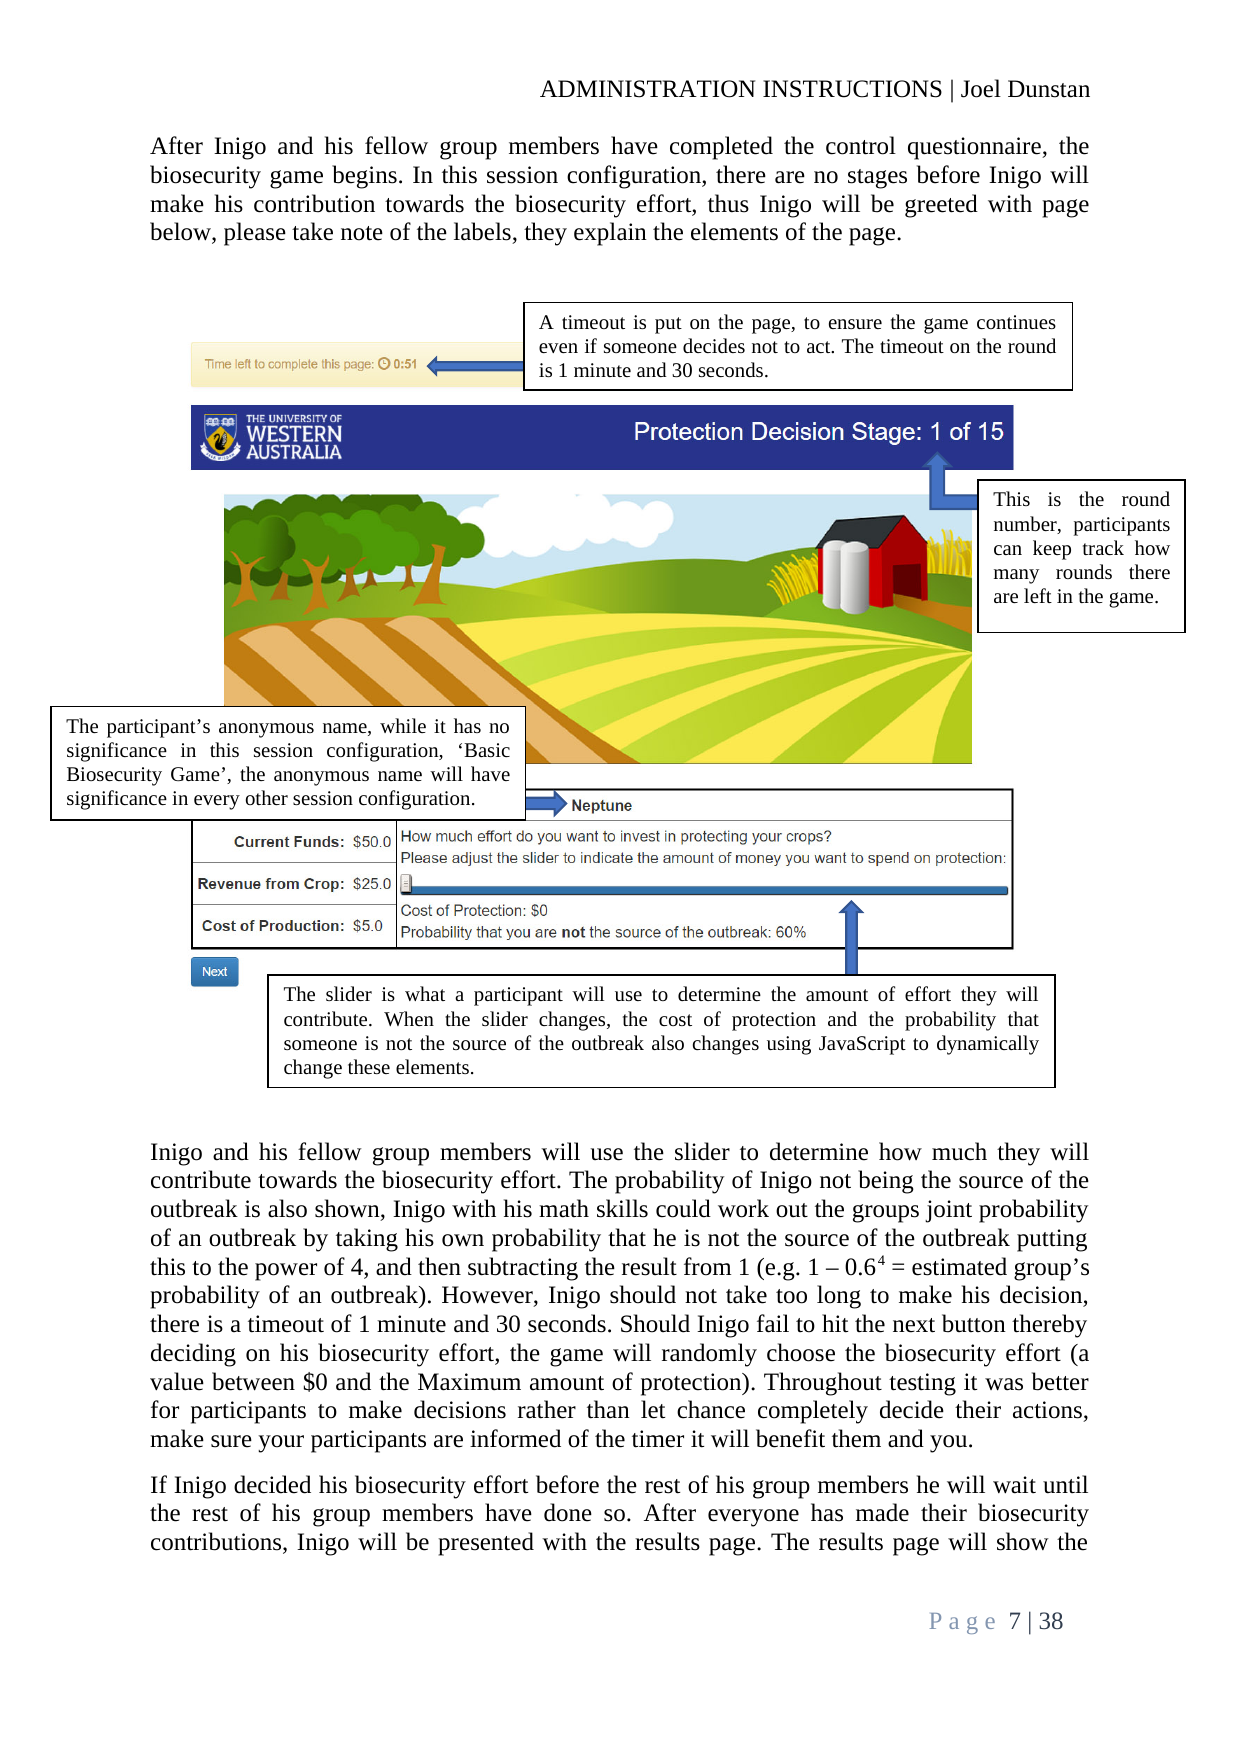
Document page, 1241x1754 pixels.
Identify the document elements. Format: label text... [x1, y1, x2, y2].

picture [131, 291, 1072, 1031]
text Inigo and his fellow group members will use the slider to determine how much they will contribute towards the biosecurity effort. The probability of Inigo not being the source of the outbreak is also shown, Inigo with his math skills could work out the groups joint probability of an outbreak by taking his own probability that he is not the source of the outbreak putting this to the power of 4, and then subtracting the result from 1 (e.g. 1 – 0.64 = estimated group’s probability of an outbreak). However, Inigo should not take too long to make his decision, there is a timeout of 1 minute and 30 seconds. Should Inigo fail to hit the next button thereby deciding on his biosecurity effort, the game will randomly choose the biosecurity effort (a value between $0 and the Maximum amount of protection). Throughout testing it was better for participants to make decisions rather than let chance completely decide their actions, make sure your participants are informed of the timer it will benefit them and you. [150, 263, 1090, 479]
text After Inigo and his fellow group members have completed the control questionnaire, the biosecurity game begins. In this session configuration, there are no stages before Inigo will make his contribution towards the biosecurity effort, thus Inigo will be greeted with page below, please take note of the labels, they explain the elements of the page. [150, 131, 1090, 246]
text Inigo and his fellow group members will use the slider to determine how much they will contribute towards the biosecurity effort. The probability of Inigo not being the source of the outbreak is also shown, Inigo with his math skills could work out the groups joint probability of an outbreak by taking his own probability that he is not the source of the outbreak putting this to the power of 4, and then subtracting the result from 1 (e.g. 1 – 0.64 = estimated group’s probability of an outbreak). However, Inigo should not take too long to make his decision, there is a timeout of 1 minute and 30 seconds. Should Inigo fail to hit the next button thereby deciding on his biosecurity effort, the game will randomly choose the biosecurity effort (a value between $0 and the Maximum amount of protection). Throughout testing it was better for participants to make decisions rather than let chance completely decide their actions, make sure your participants are informed of the timer it will benefit them and you. [150, 633, 1090, 1453]
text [150, 1470, 1090, 1556]
